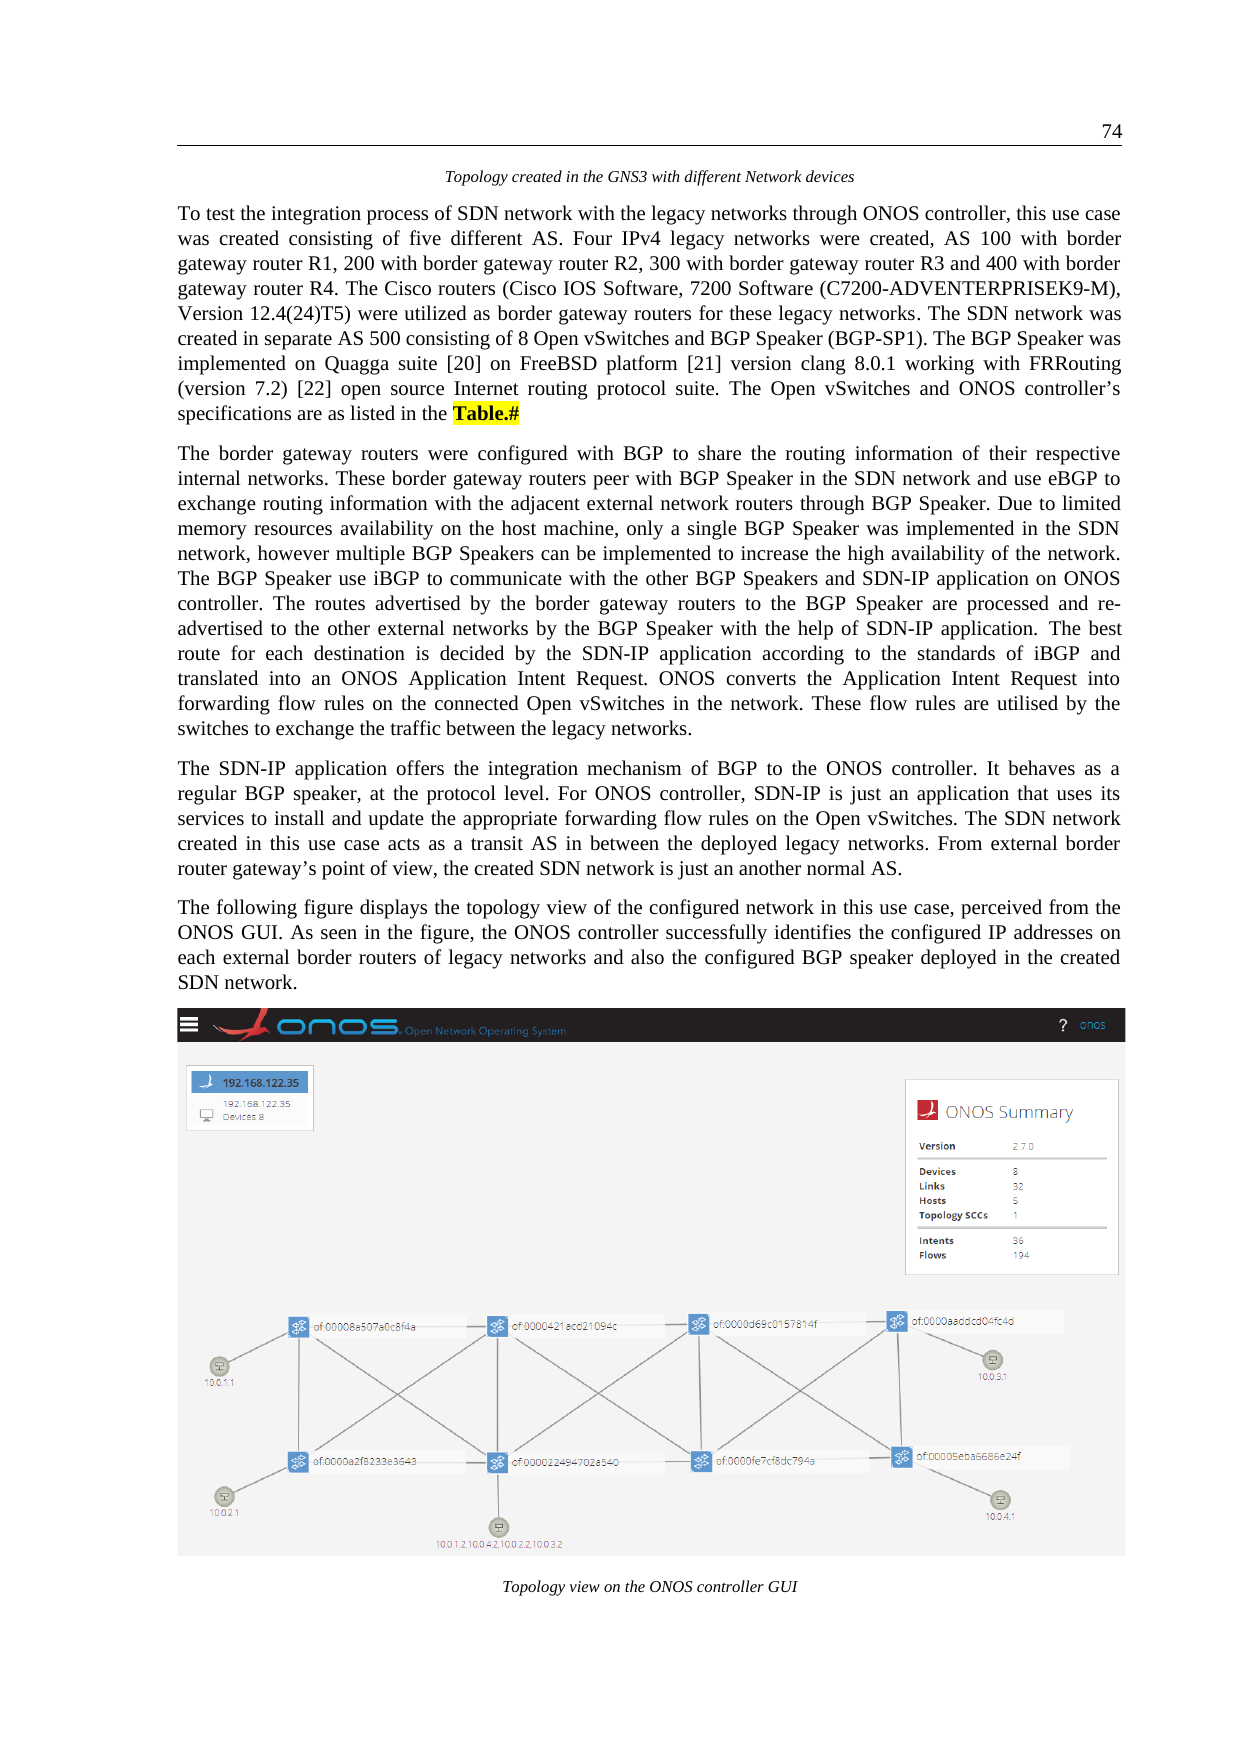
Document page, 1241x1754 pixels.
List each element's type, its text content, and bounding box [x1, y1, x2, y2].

text The SDN-IP application offers the integration mechanism of BGP to the ONOS controller. It behaves as a regular BGP speaker, at the protocol level. For ONOS controller, SDN-IP is just an application that uses its services to install and update the appropriate forwarding flow rules on the Open vSwitches. The SDN network created in this use case acts as a transit AS in between the deployed legacy networks. From external border router gateway’s point of view, the created SDN network is just an another normal AS. [177, 754, 1122, 879]
text The following figure displays the topology view of the configured network in this use case, perceived from the ONOS GUI. As seen in the figure, the ONOS controller successfully identifies the configured IP addresses on each external border routers of legacy networks and also the configured BGP speaker deployed in the created SDN network. [177, 894, 1122, 994]
text Topology view on the ONOS controller GUI [177, 1571, 1122, 1596]
text The border gateway routers were configured with BGP to share the routing information of their respective internal networks. These border gateway routers peer with BGP Speaker in the SDN network and use eBGP to exchange routing information with the adjacent external network routers through BGP Speaker. Due to limited memory resources availability on the host machine, only a single BGP Speaker was implemented in the SDN network, however multiple BGP Speakers can be implemented to increase the high availability of the network. The BGP Speaker use iBGP to communicate with the other BGP Speakers and SDN-IP application on ONOS controller. The routes advertised by the border gateway routers to the BGP Speaker are processed and re-advertised to the other external networks by the BGP Speaker with the help of SDN-IP application. The best route for each destination is decided by the SDN-IP application according to the standards of iBGP and translated into an ONOS Application Intent Request. ONOS converts the Application Intent Request into forwarding flow rules on the connected Open vSwitches in the network. These flow rules are utilised by the switches to exchange the traffic between the legacy networks. [177, 440, 1122, 740]
text To test the integration process of SDN network with the legacy networks through ONOS controller, this use case was created consisting of five different AS. Four IPv4 legacy networks were created, AS 100 with border gateway router R1, 200 with border gateway router R2, 300 with border gateway router R3 and 400 with border gateway router R4. The Cisco routers (Cisco IOS Software, 7200 Software (C7200-ADVENTERPRISEK9-M), Version 12.4(24)T5) were utilized as border gateway routers for these legacy networks. The SDN network was created in separate AS 500 consisting of 8 Open vSwitches and BGP Speaker (BGP-SP1). The BGP Speaker was implemented on Quagga suite on FreeBSD platform version clang 8.0.1 working with FRRouting (version 7.2) open source Internet routing protocol suite. The Open vSwitches and ONOS controller’s specifications are as listed in the Table.# [177, 200, 1122, 425]
text Topology created in the GNS3 with different Network devices [177, 161, 1122, 186]
picture [177, 1008, 1126, 1556]
